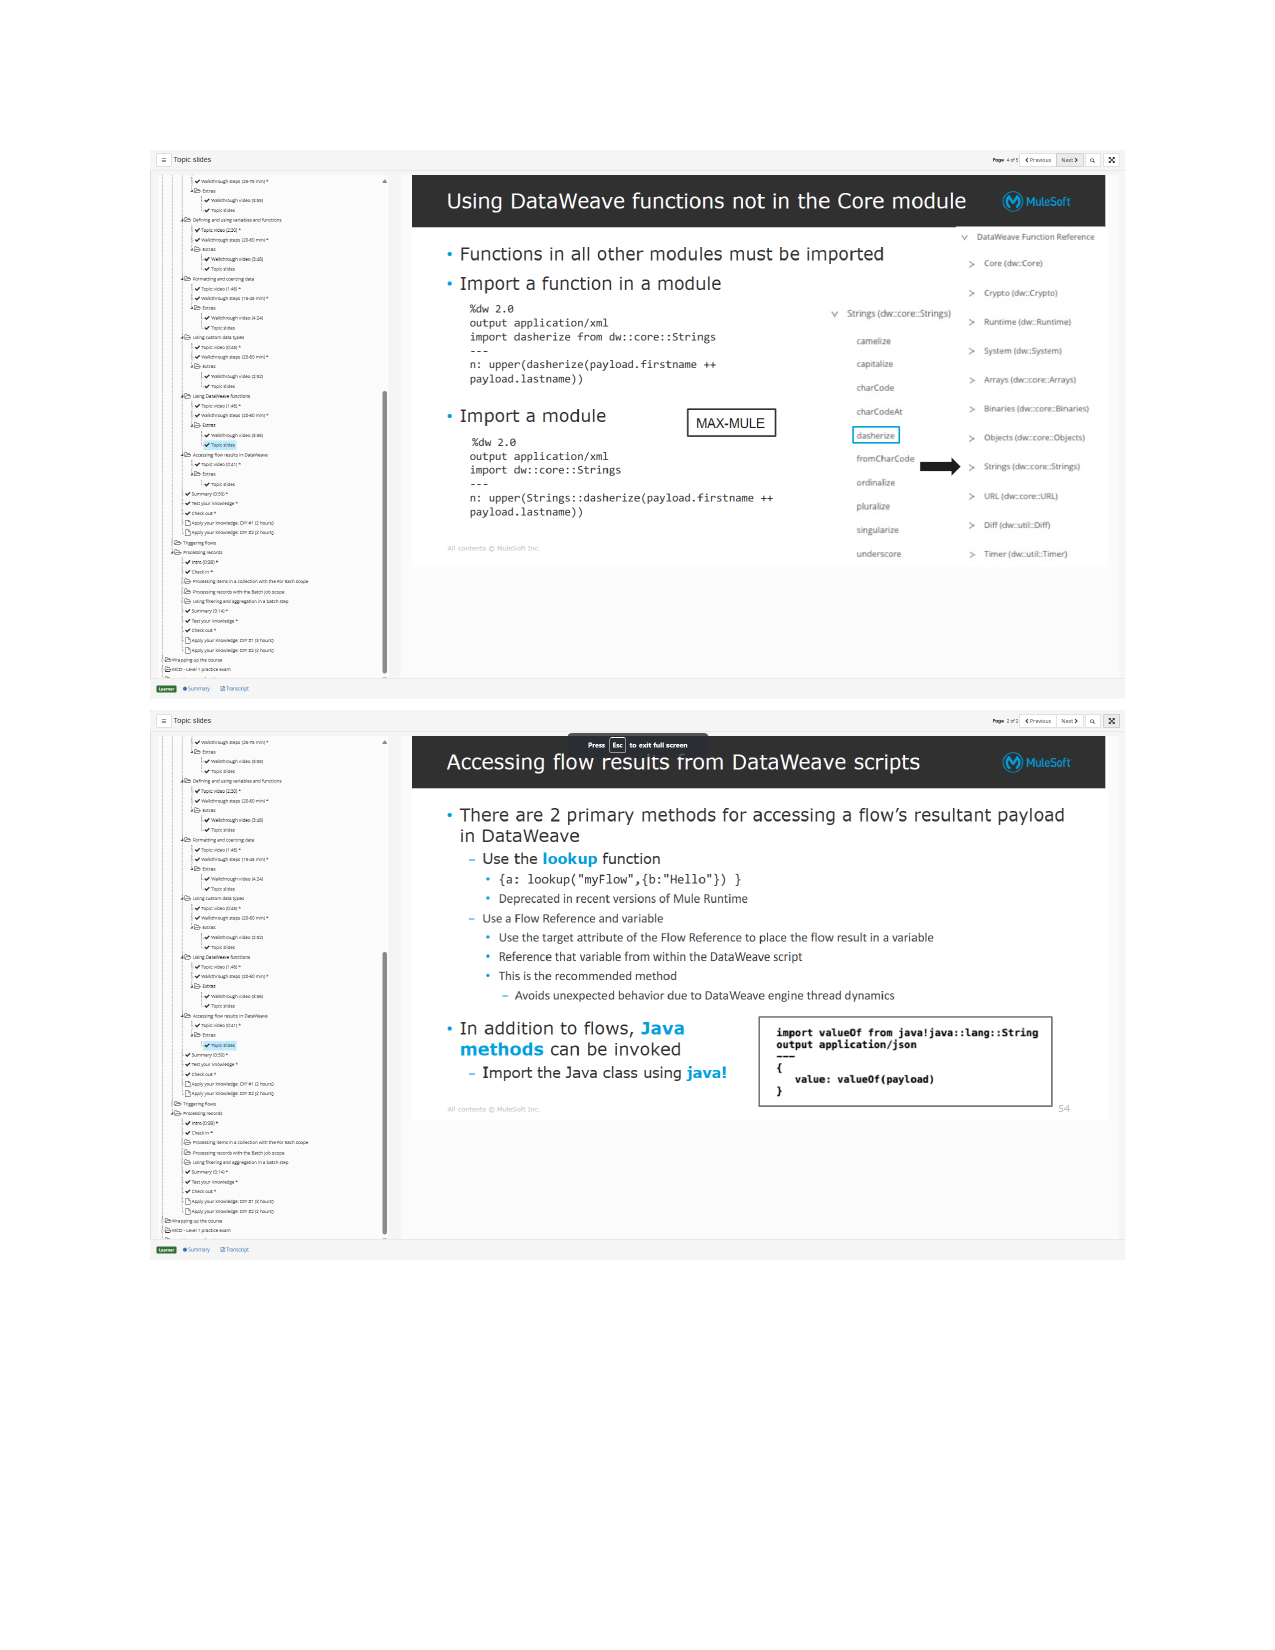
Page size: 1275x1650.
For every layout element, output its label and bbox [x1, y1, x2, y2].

picture [150, 710, 1125, 1260]
picture [150, 150, 1125, 699]
